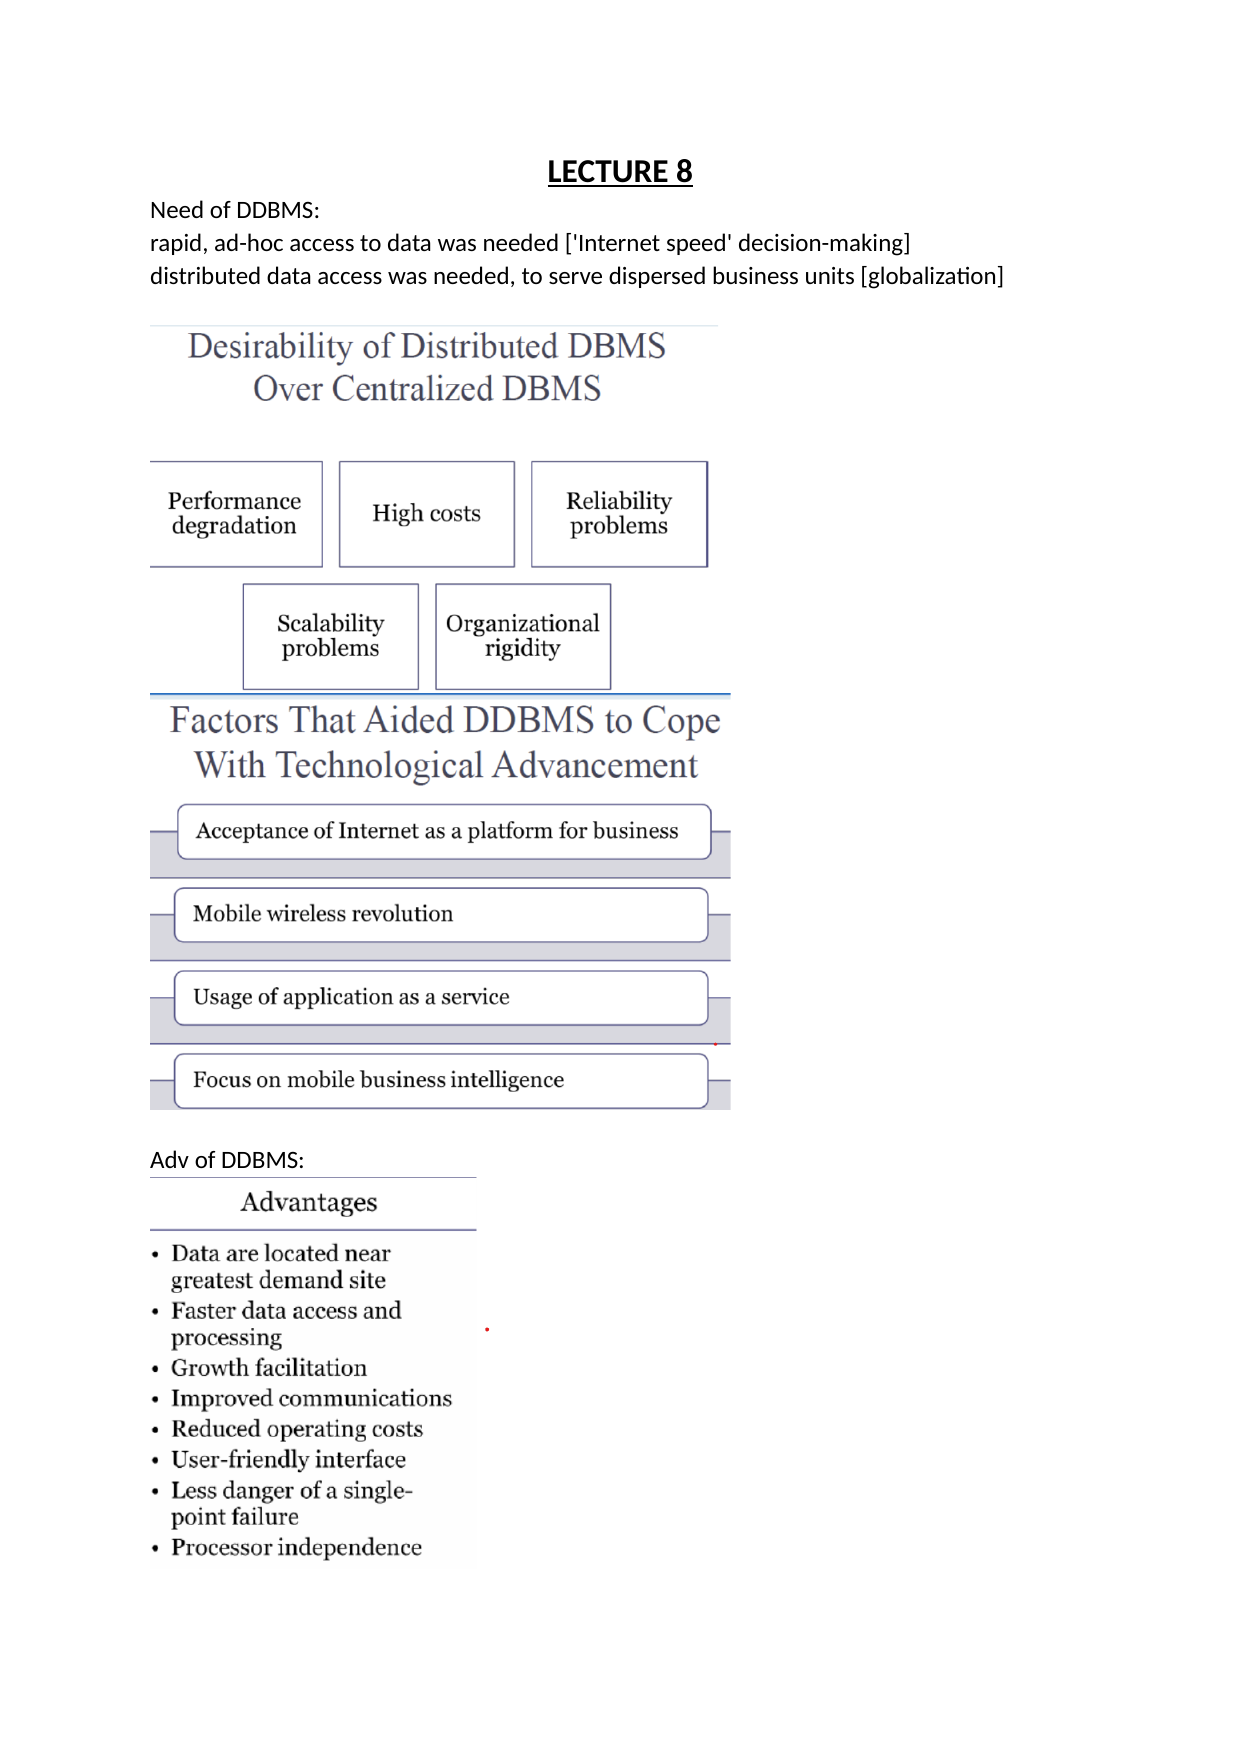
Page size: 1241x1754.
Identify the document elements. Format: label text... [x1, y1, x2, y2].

picture [150, 1177, 490, 1569]
text LECTURE 8 [150, 150, 1090, 191]
picture [150, 325, 719, 691]
text Need of DDBMS: [150, 194, 1090, 224]
text Adv of DDBMS: [150, 1144, 1090, 1175]
text distributed data access was needed, to serve dispersed business units [globalization] [150, 260, 1090, 290]
text rapid, ad-hoc access to data was needed ['Internet speed' decision-making] [150, 227, 1090, 257]
picture [150, 693, 731, 1110]
